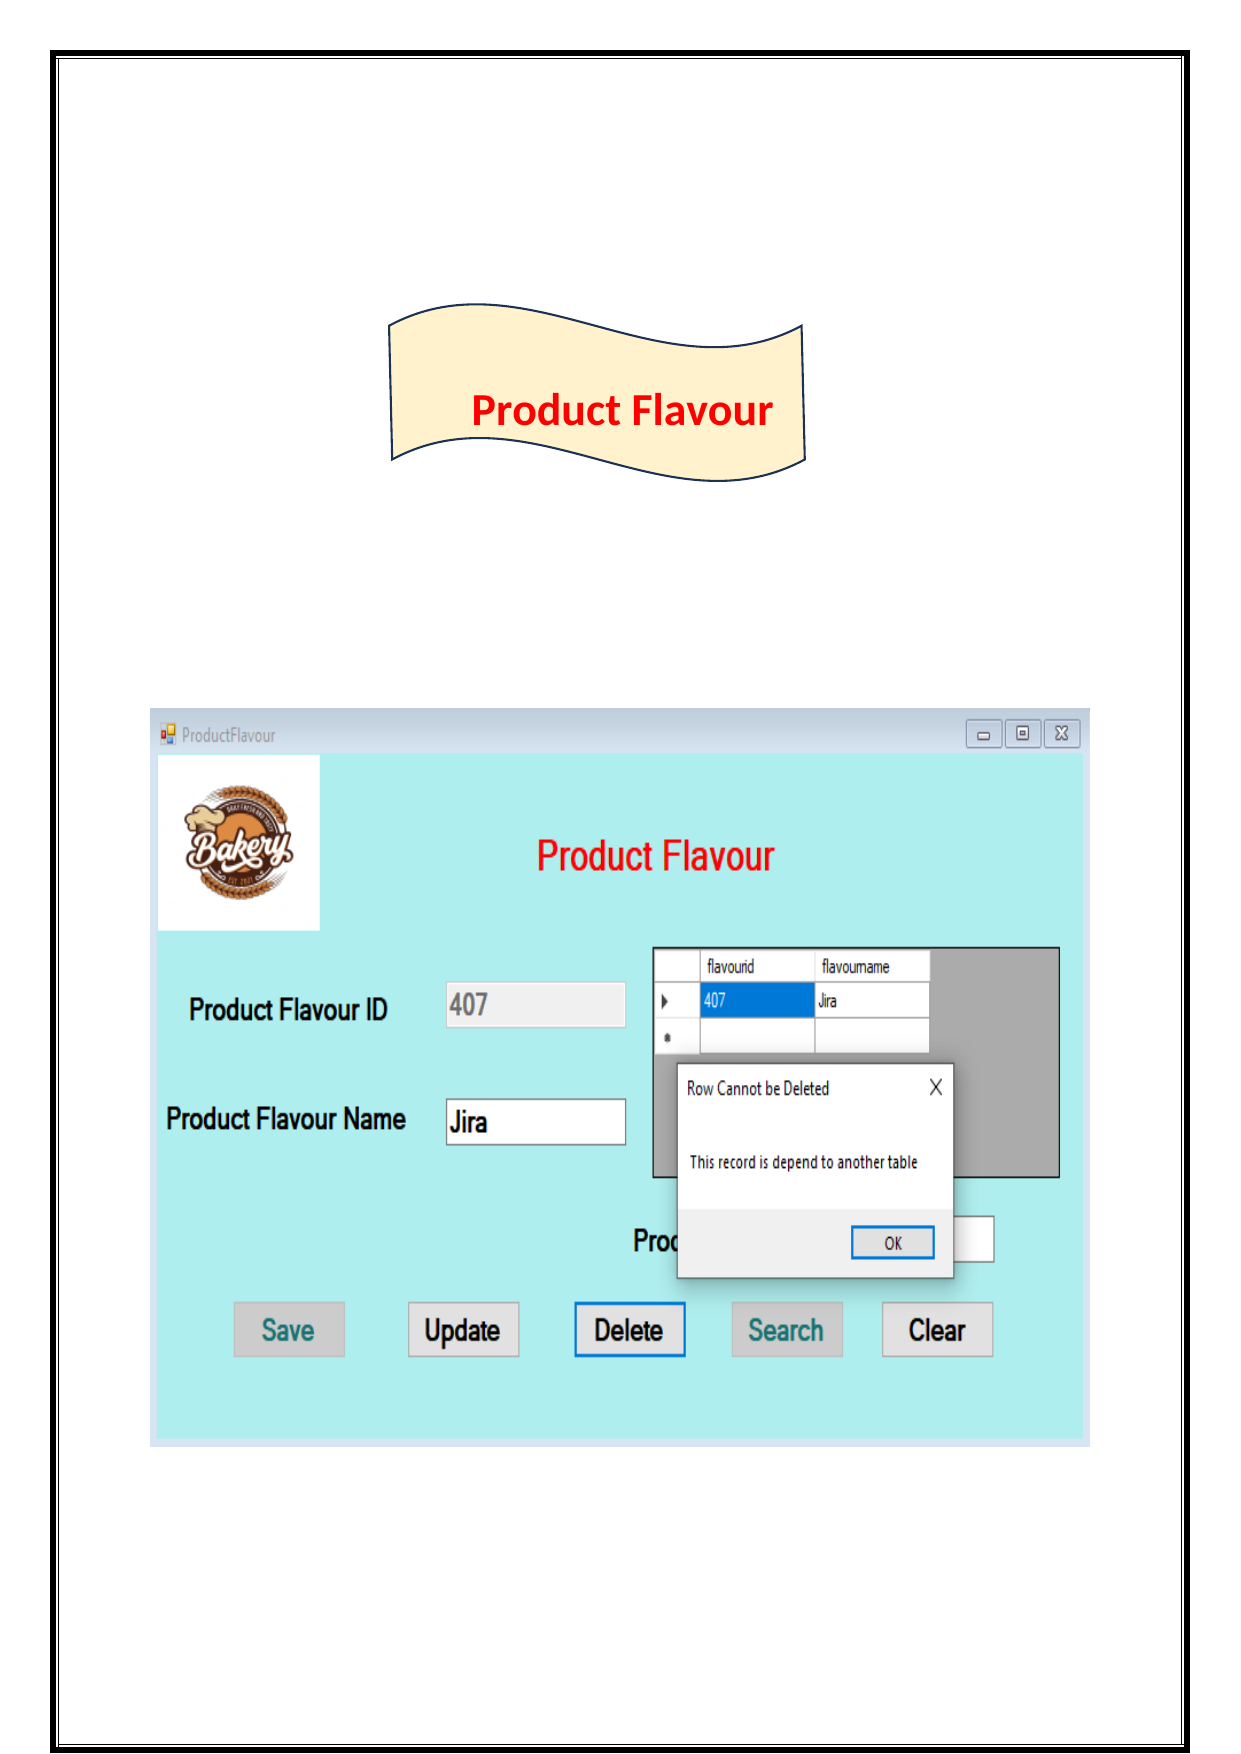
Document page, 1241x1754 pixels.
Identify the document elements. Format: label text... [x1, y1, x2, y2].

picture [150, 708, 1090, 1447]
text Product Flavour [150, 381, 1090, 467]
